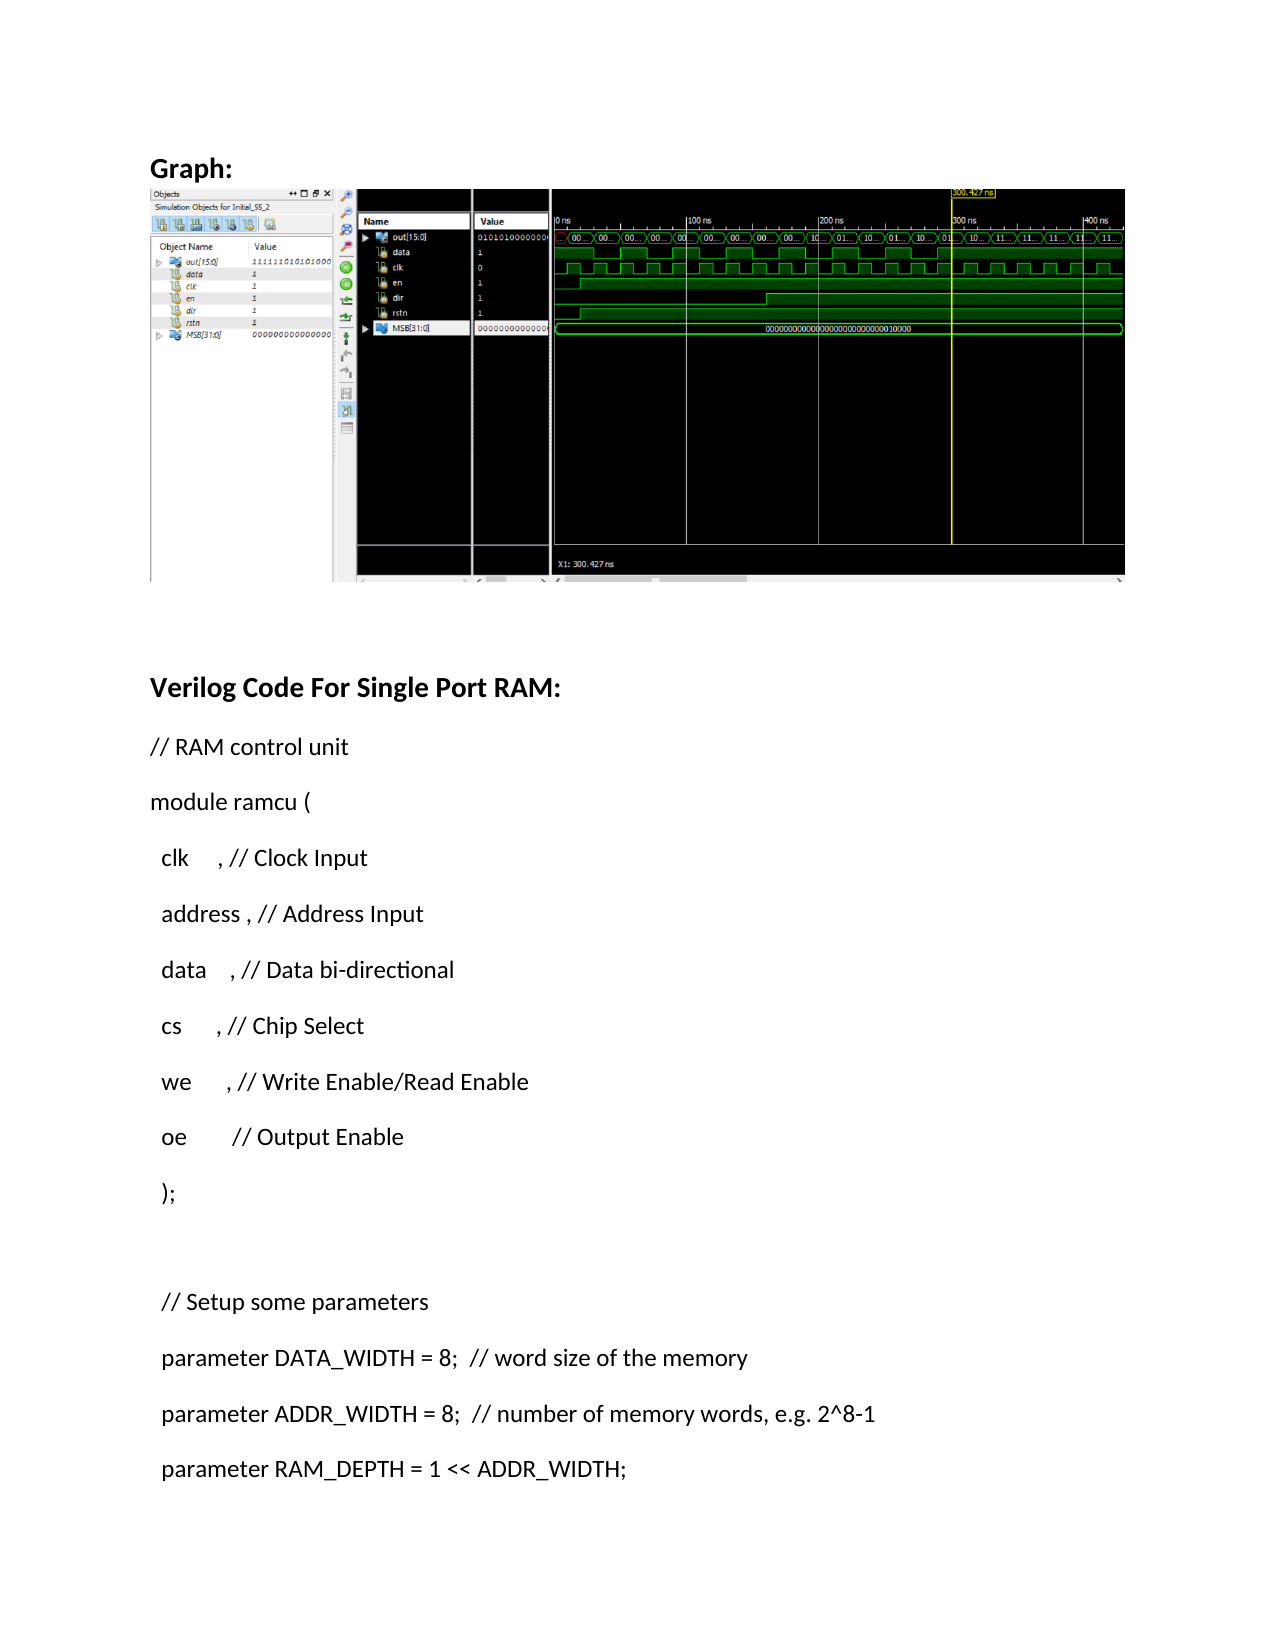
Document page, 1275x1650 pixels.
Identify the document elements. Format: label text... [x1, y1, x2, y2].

text Verilog Code For Single Port RAM: [150, 669, 1125, 704]
text oe // Output Enable [150, 1121, 1125, 1152]
text we , // Write Enable/Read Enable [150, 1066, 1125, 1096]
text address , // Address Input [150, 898, 1125, 929]
text Graph: [150, 150, 1125, 189]
text parameter DATA_WIDTH = 8; // word size of the memory [150, 1342, 1125, 1372]
text clk , // Clock Input [150, 842, 1125, 873]
picture [150, 189, 1125, 582]
text // RAM control unit [150, 731, 1125, 761]
text module ramcu ( [150, 786, 1125, 817]
text ); [150, 1177, 1125, 1208]
text cs , // Chip Select [150, 1010, 1125, 1040]
text // Setup some parameters [150, 1286, 1125, 1317]
text parameter RAM_DEPTH = 1 << ADDR_WIDTH; [150, 1454, 1125, 1484]
text parameter ADDR_WIDTH = 8; // number of memory words, e.g. 2^8-1 [150, 1398, 1125, 1428]
text data , // Data bi-directional [150, 954, 1125, 984]
